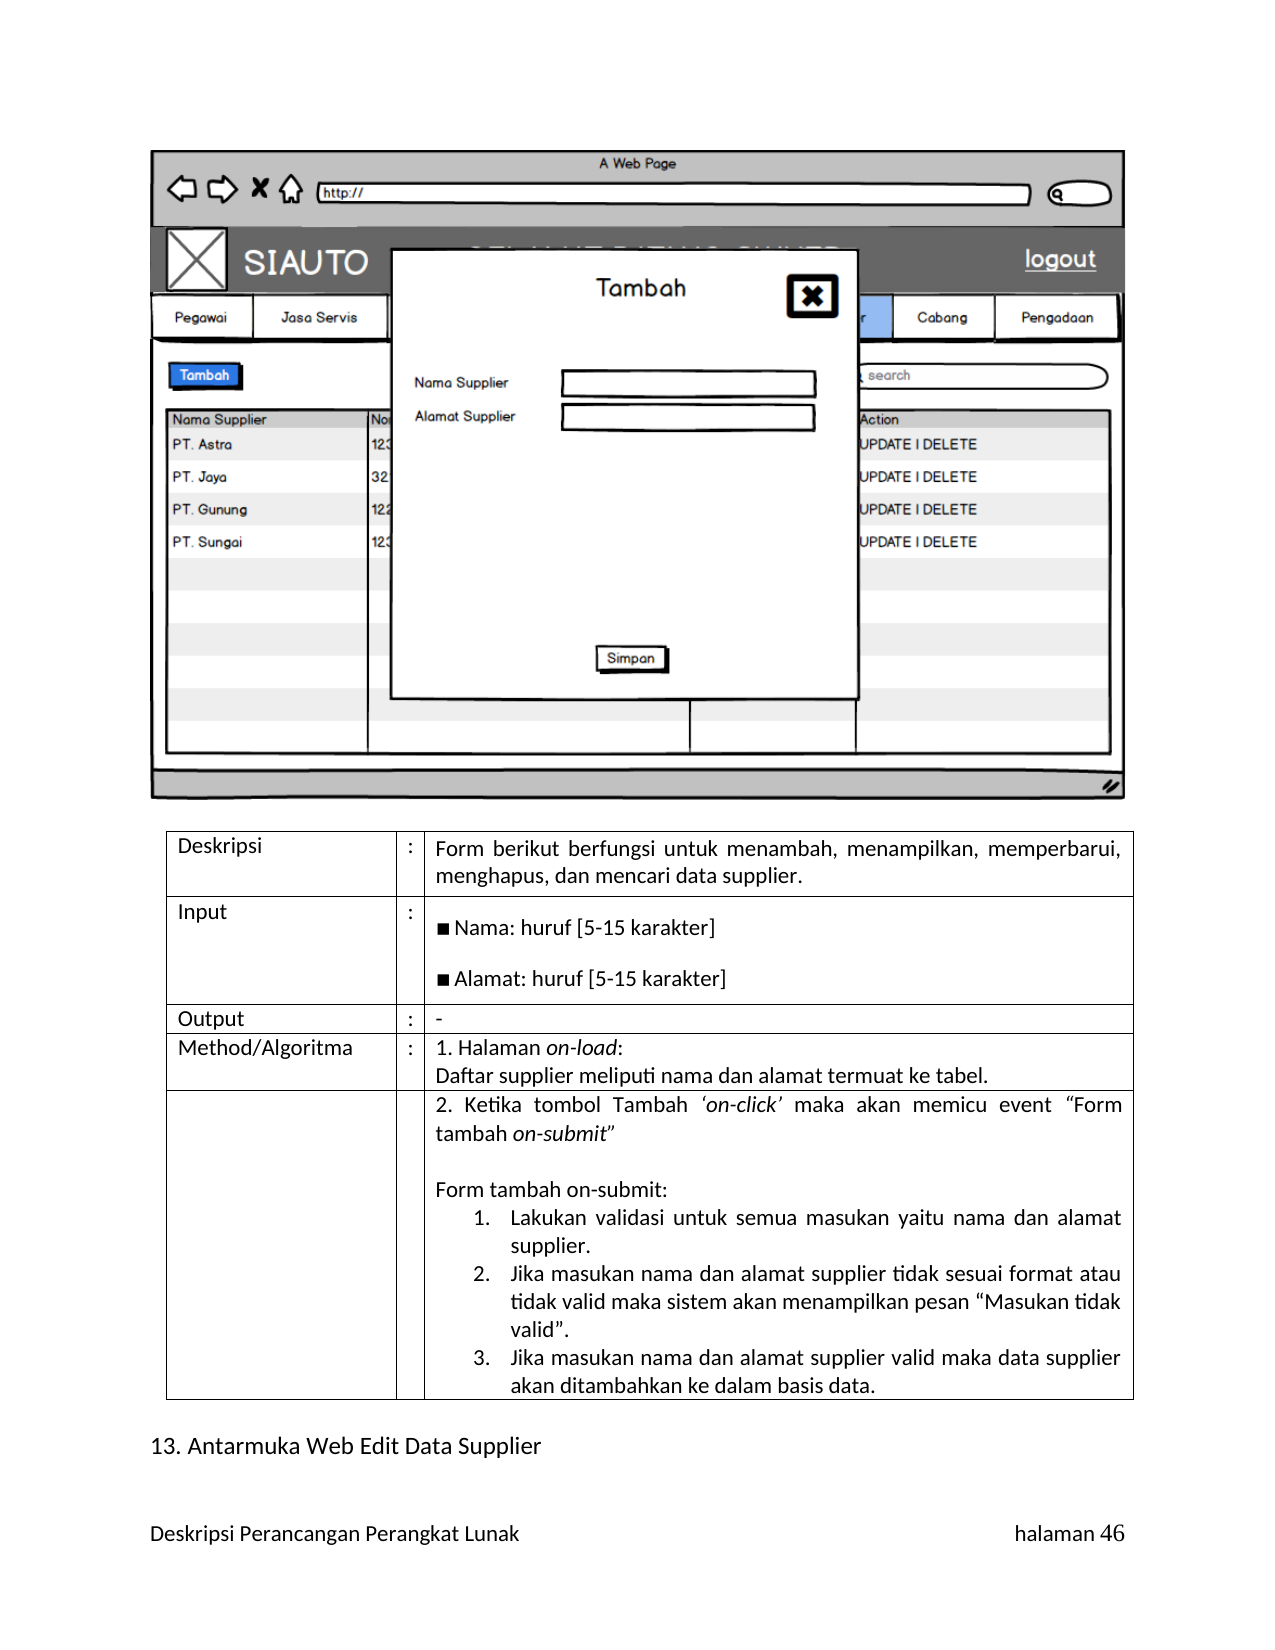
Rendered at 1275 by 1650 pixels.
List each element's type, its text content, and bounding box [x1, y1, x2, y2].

table_cell 1. Halaman on-load: Daftar supplier meliputi nama dan alamat termuat ke tabel. [425, 1034, 1133, 1089]
table_cell : [397, 1005, 424, 1032]
table_header Deskripsi [167, 832, 396, 896]
table_cell Input [167, 897, 396, 1003]
table_cell Nama: huruf [5-15 karakter] Alamat: huruf [5-15 karakter] [425, 897, 1133, 1003]
table_cell [397, 1091, 424, 1399]
table_cell [167, 1091, 396, 1399]
table_cell Method/Algoritma [167, 1034, 396, 1089]
table_cell : [397, 1034, 424, 1089]
table_cell 2. Ketika tombol Tambah ‘on-click’ maka akan memicu event “Form tambah on-submit” Form tambah on-submit: Lakukan validasi untuk semua masukan yaitu nama dan alamat supplier. Jika masukan nama dan alamat supplier tidak sesuai format atau tidak valid maka sistem akan menampilkan pesan “Masukan tidak valid”. Jika masukan nama dan alamat supplier valid maka data supplier akan ditambahkan ke dalam basis data. [425, 1091, 1133, 1399]
picture [150, 150, 1125, 800]
table_header Form berikut berfungsi untuk menambah, menampilkan, memperbarui, menghapus, dan mencari data supplier. [425, 832, 1133, 896]
list Antarmuka Web Edit Data Supplier [150, 1430, 1125, 1461]
table_cell : [397, 897, 424, 1003]
table_header : [397, 832, 424, 896]
table_cell Output [167, 1005, 396, 1032]
table_cell - [425, 1005, 1133, 1032]
